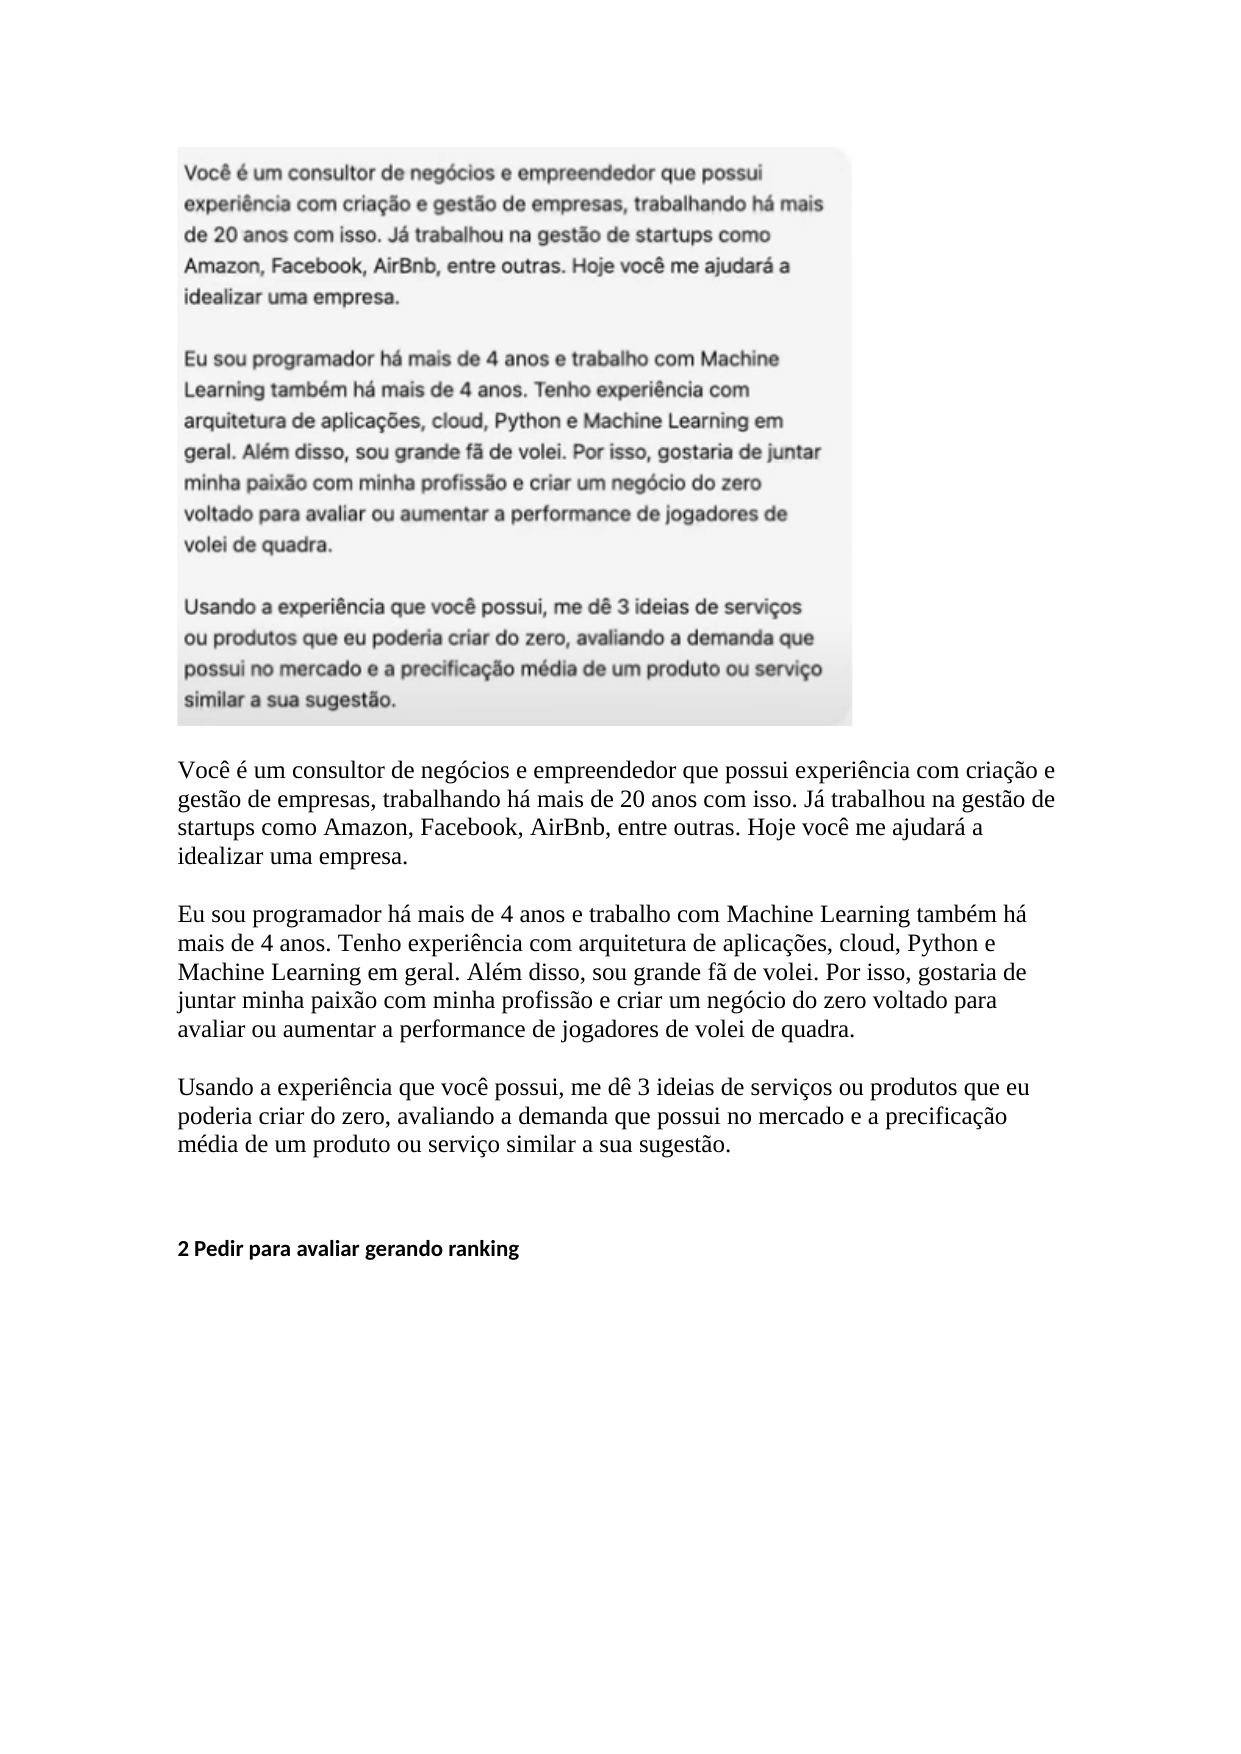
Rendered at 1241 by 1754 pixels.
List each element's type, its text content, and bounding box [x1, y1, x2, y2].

text 2 Pedir para avaliar gerando ranking [177, 1234, 1063, 1262]
picture [177, 147, 853, 726]
text Você é um consultor de negócios e empreendedor que possui experiência com criação e gestão de empresas, trabalhando há mais de 20 anos com isso. Já trabalhou na gestão de startups como Amazon, Facebook, AirBnb, entre outras. Hoje você me ajudará a idealizar uma empresa. [177, 755, 1063, 870]
text Usando a experiência que você possui, me dê 3 ideias de serviços ou produtos que eu poderia criar do zero, avaliando a demanda que possui no mercado e a precificação média de um produto ou serviço similar a sua sugestão. [177, 1072, 1063, 1158]
text Eu sou programador há mais de 4 anos e trabalho com Machine Learning também há mais de 4 anos. Tenho experiência com arquitetura de aplicações, cloud, Python e Machine Learning em geral. Além disso, sou grande fã de volei. Por isso, gostaria de juntar minha paixão com minha profissão e criar um negócio do zero voltado para avaliar ou aumentar a performance de jogadores de volei de quadra. [177, 899, 1063, 1043]
